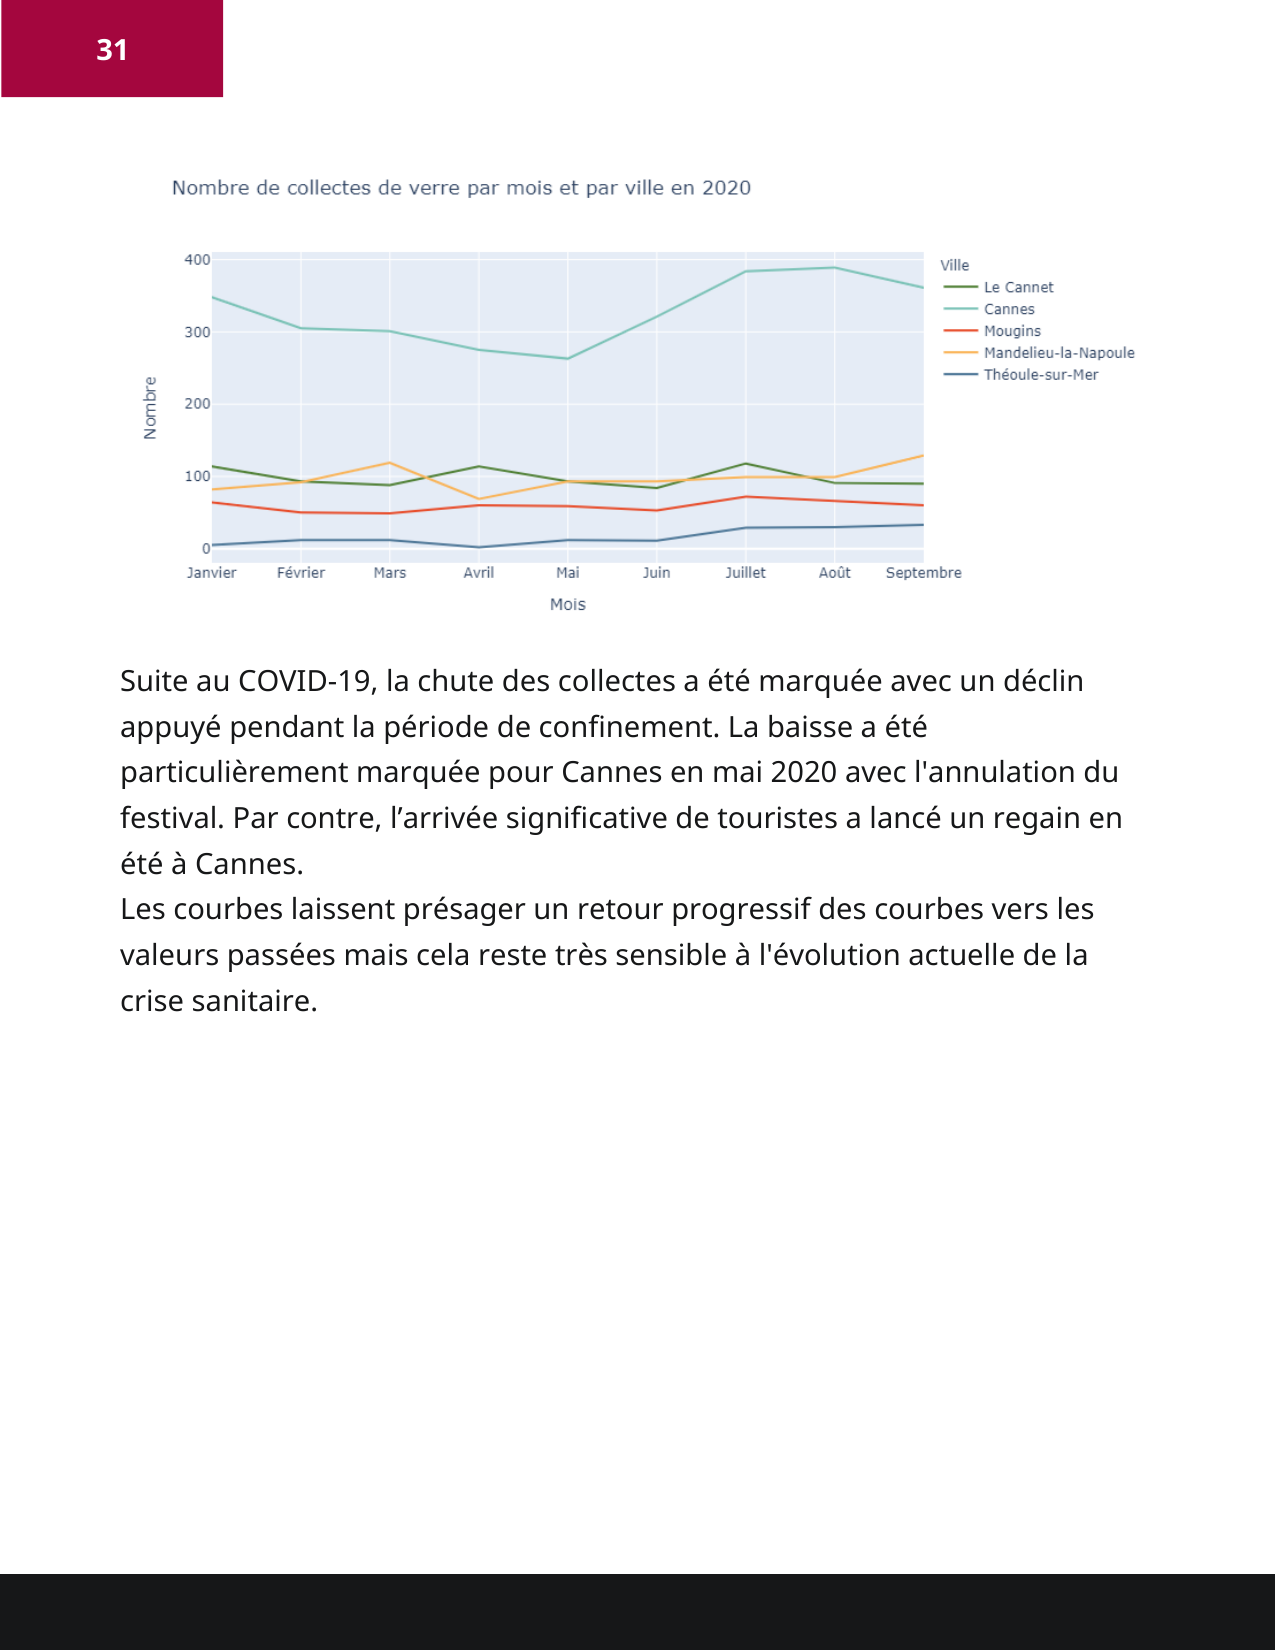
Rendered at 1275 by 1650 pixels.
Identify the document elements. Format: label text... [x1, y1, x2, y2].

picture [120, 137, 1155, 655]
text Les courbes laissent présager un retour progressif des courbes vers les valeurs passées mais cela reste très sensible à l'évolution actuelle de la crise sanitaire. [120, 888, 1155, 1019]
text Suite au COVID-19, la chute des collectes a été marquée avec un déclin appuyé pendant la période de confinement. La baisse a été particulièrement marquée pour Cannes en mai 2020 avec l'annulation du festival. Par contre, l’arrivée significative de touristes a lancé un regain en été à Cannes. [120, 660, 1155, 883]
